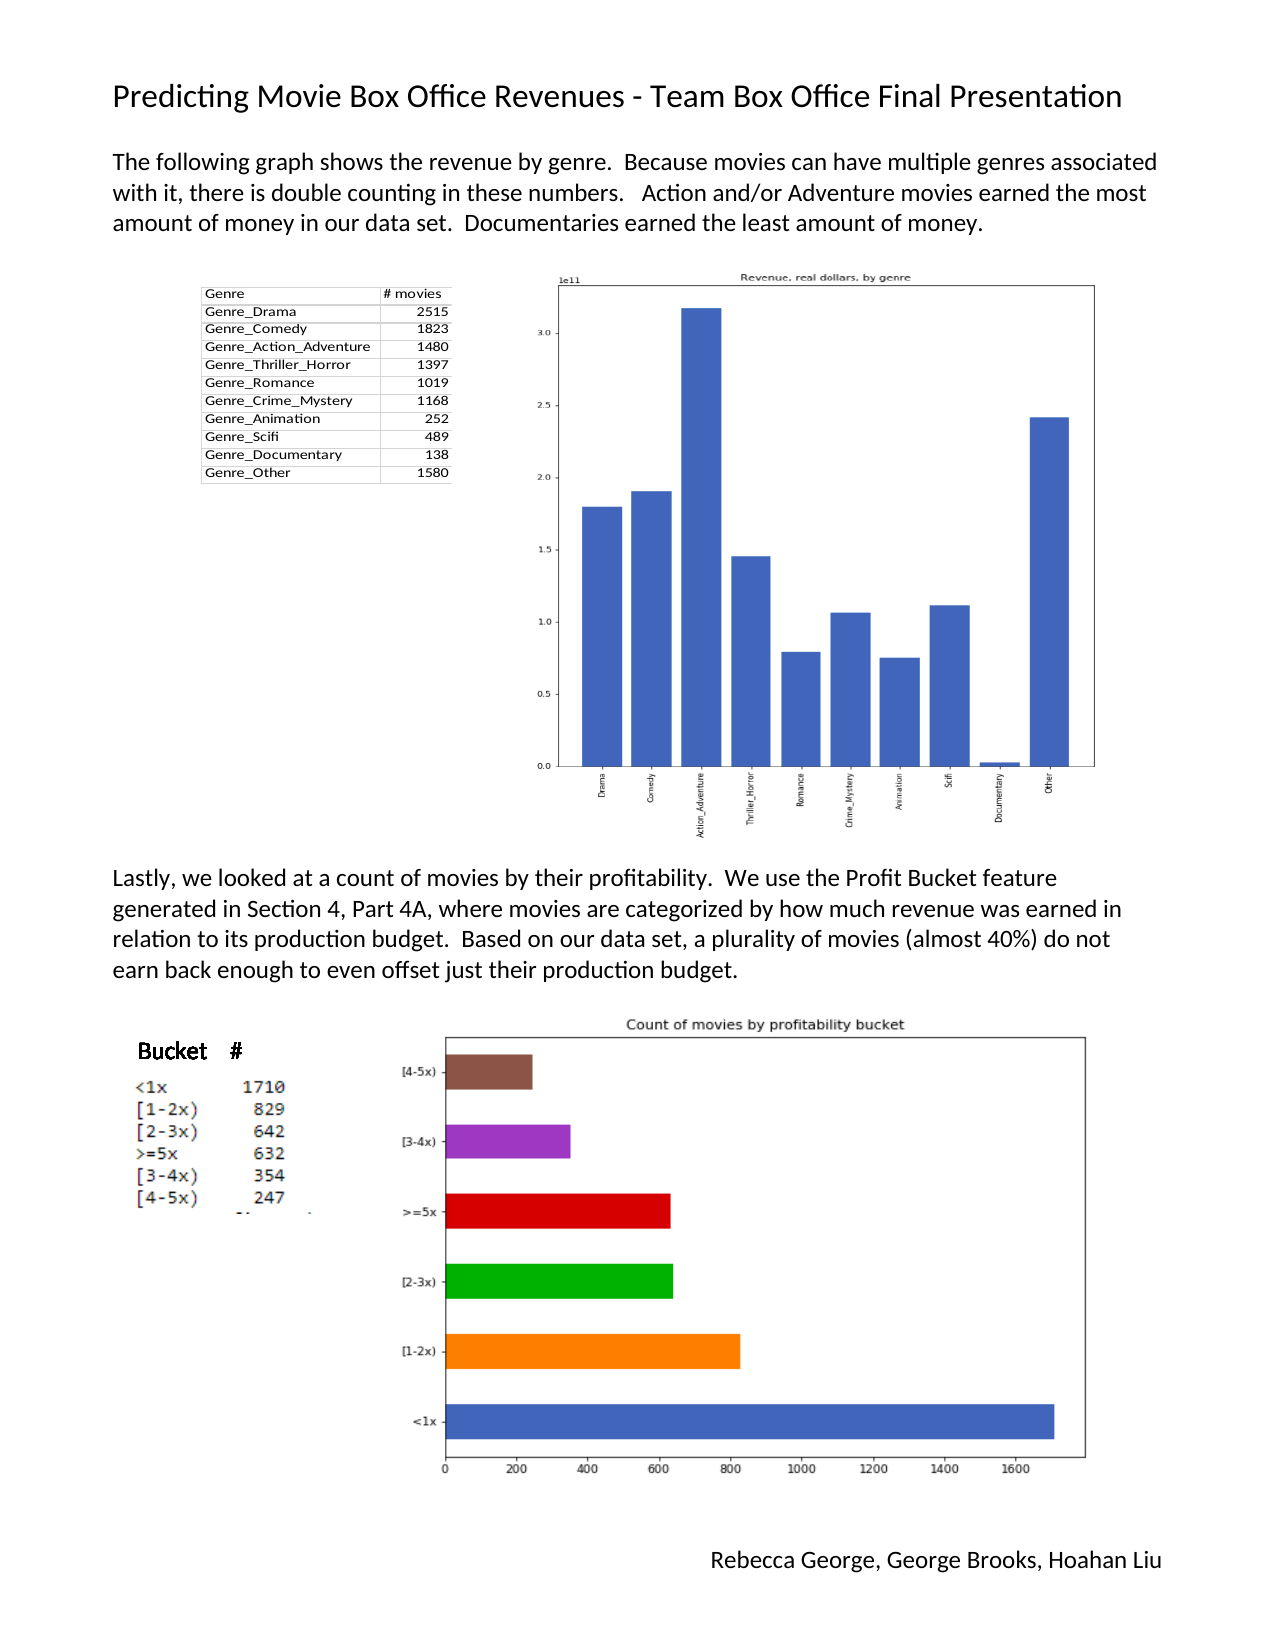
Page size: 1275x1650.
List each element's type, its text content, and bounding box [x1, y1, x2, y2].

picture [122, 1071, 326, 1214]
text The following graph shows the revenue by genre. Because movies can have multiple genres associated with it, there is double counting in these numbers. Action and/or Adventure movies earned the most amount of money in our data set. Documentaries earned the least amount of money. [112, 146, 1162, 238]
text Lastly, we looked at a count of movies by their profitability. We use the Profit Bucket feature generated in Section 4, Part 4A, where movies are categorized by how much revenue was earned in relation to its production budget. Based on our data set, a plurality of movies (almost 40%) do not earn back enough to even offset just their production budget. [112, 862, 1162, 984]
picture [514, 258, 1123, 843]
picture [368, 1007, 1171, 1502]
